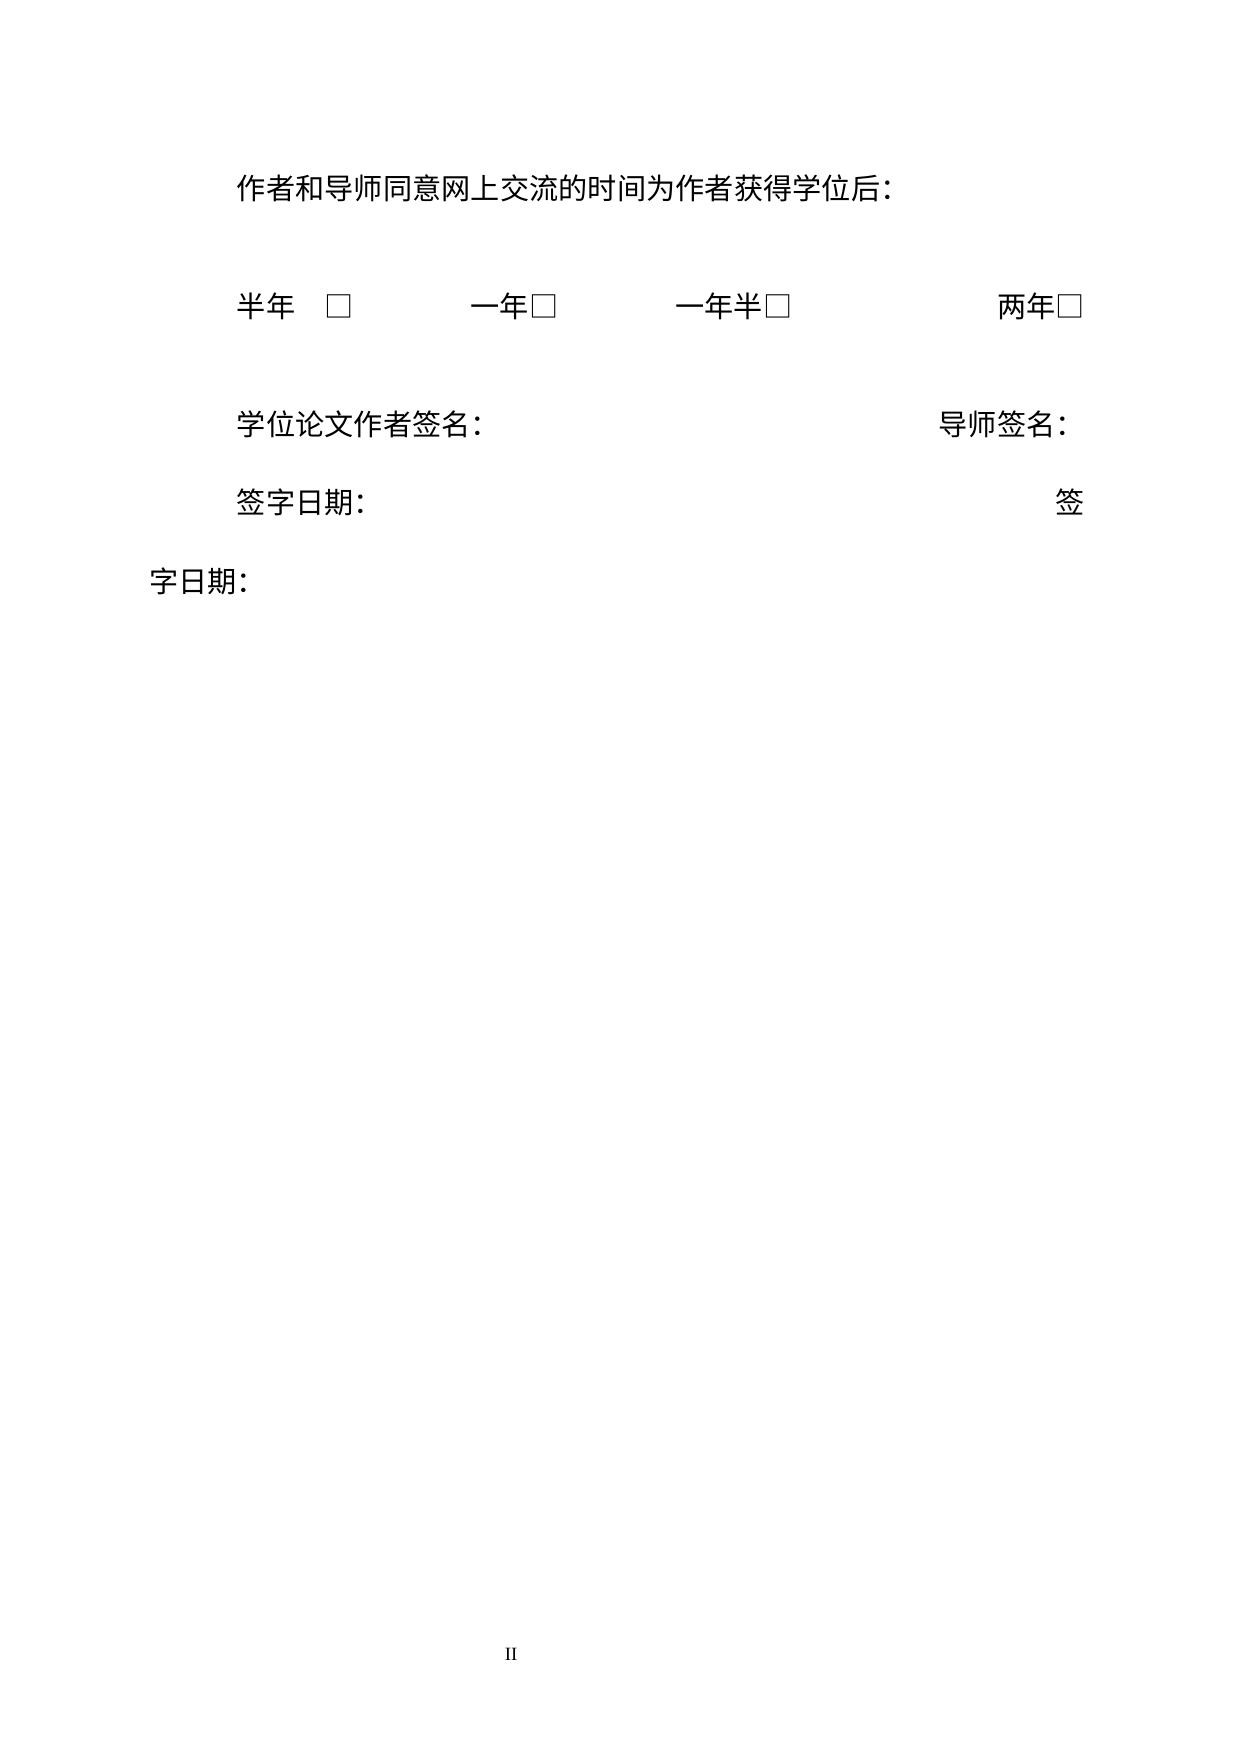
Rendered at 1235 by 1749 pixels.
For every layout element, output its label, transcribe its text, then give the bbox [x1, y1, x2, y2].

text 学位论文作者签名： 导师签名： [149, 383, 1086, 462]
text 作者和导师同意网上交流的时间为作者获得学位后： [149, 148, 1086, 226]
text 签字日期： 签字日期： [149, 462, 1086, 619]
text 半年 □ 一年□ 一年半□ 两年□ [149, 265, 1086, 344]
